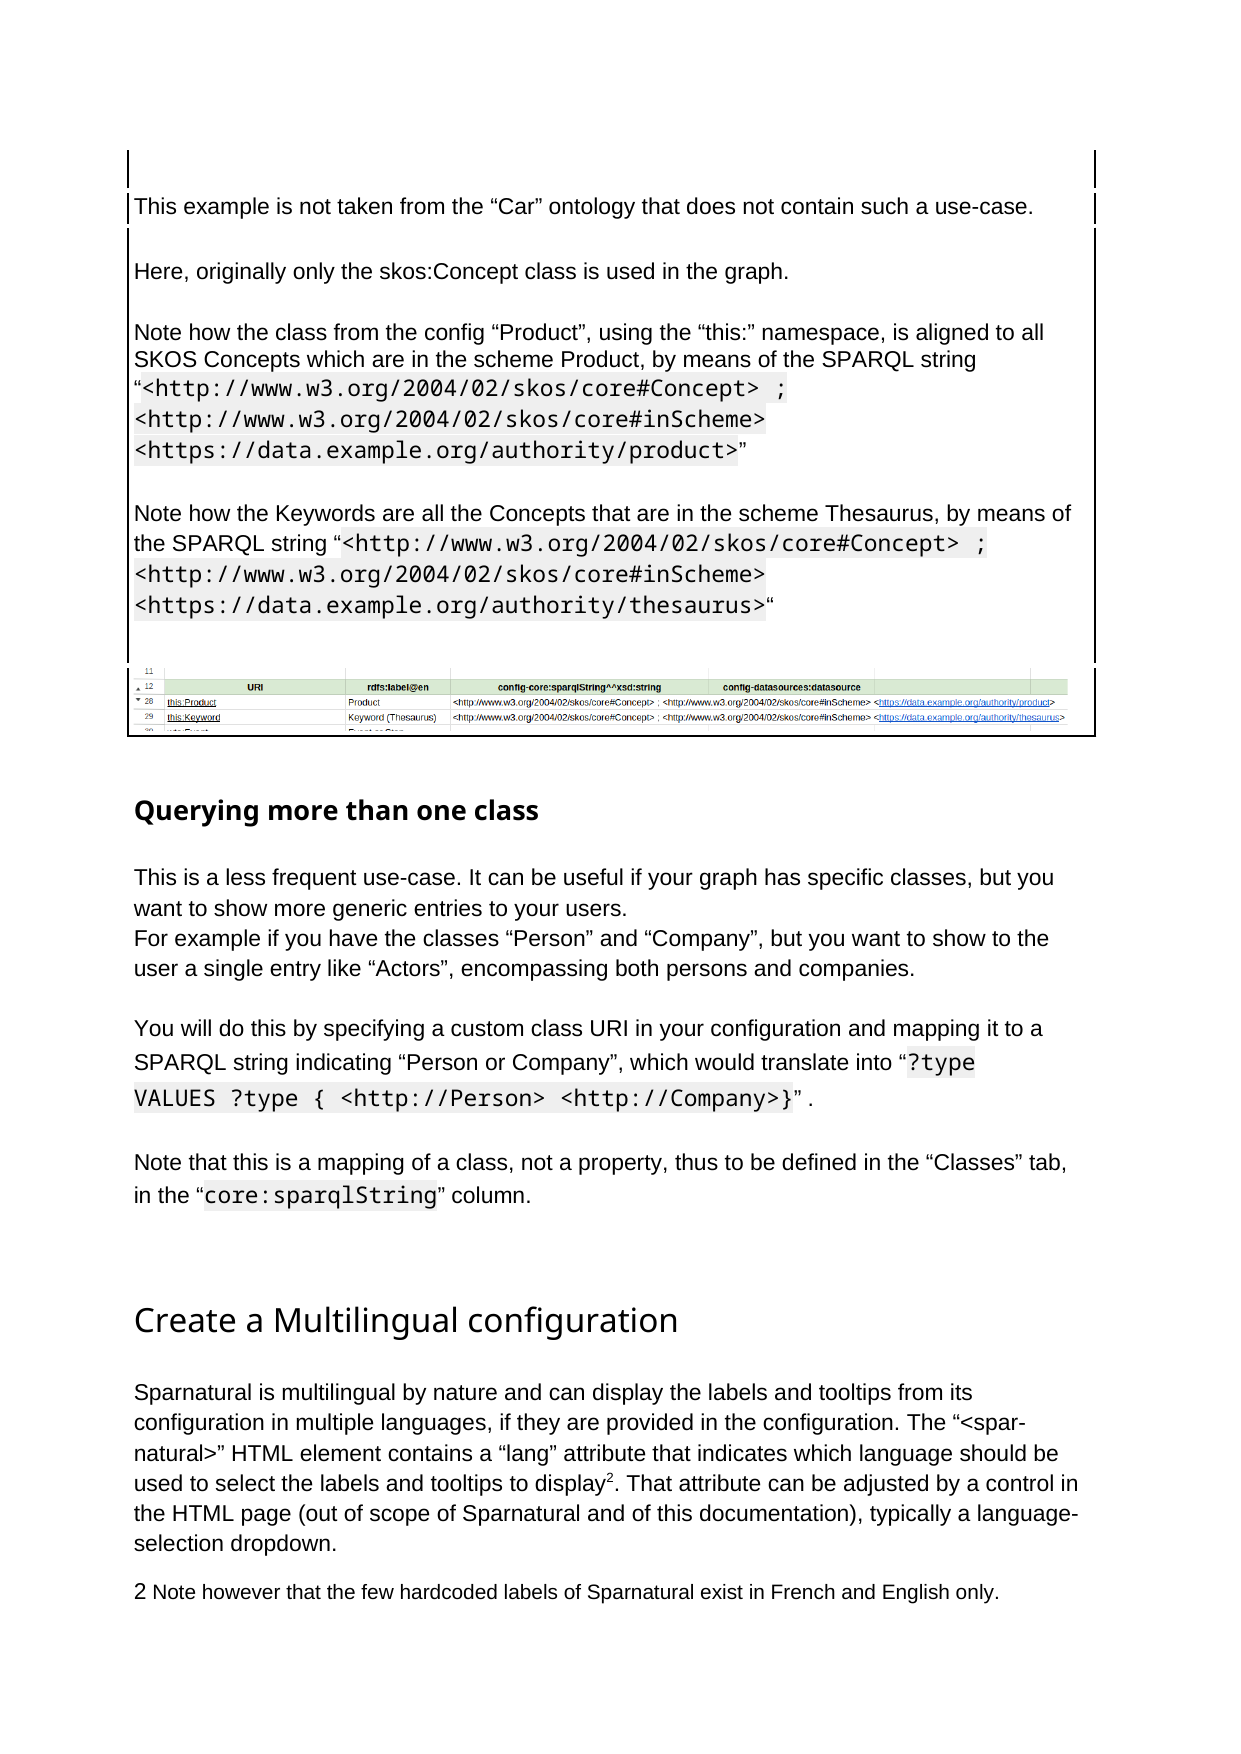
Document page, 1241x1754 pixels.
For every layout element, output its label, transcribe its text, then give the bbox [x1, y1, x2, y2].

text Note how the Keywords are all the Concepts that are in the scheme Thesaurus, by means of the SPARQL string “<http://www.w3.org/2004/02/skos/core#Concept> ; <http://www.w3.org/2004/02/skos/core#inScheme> <https://data.example.org/authority/thesaurus>“ [129, 500, 1094, 625]
text This is a less frequent use-case. It can be useful if your graph has specific classes, but you want to show more generic entries to your users. [133, 864, 1090, 921]
text Sparnatural is multilingual by nature and can display the labels and tooltips from its configuration in multiple languages, if they are provided in the configuration. The “<spar-natural>” HTML element contains a “lang” attribute that indicates which language should be used to select the labels and tooltips to display. That attribute can be adjusted by a control in the HTML page (out of scope of Sparnatural and of this documentation), typically a language-selection dropdown. [133, 1379, 1090, 1556]
picture [133, 668, 1068, 731]
text Here, originally only the skos:Concept class is used in the graph. [129, 258, 1094, 289]
subtitle Querying more than one class [133, 792, 1090, 828]
text This example is not taken from the “Car” ontology that does not contain such a use-case. [129, 193, 1094, 224]
text You will do this by specifying a custom class URI in your configuration and mapping it to a SPARQL string indicating “Person or Company”, which would translate into “?type VALUES ?type { <http://Person> <http://Company>}” . [133, 1015, 1090, 1113]
text Note that this is a mapping of a class, not a property, thus to be defined in the “Classes” tab, in the “core:sparqlString” column. [133, 1148, 1090, 1211]
subtitle Create a Multilingual configuration [133, 1297, 1090, 1342]
text For example if you have the classes “Person” and “Company”, but you want to show to the user a single entry like “Actors”, encompassing both persons and companies. [133, 925, 1090, 981]
text Note how the class from the config “Product”, using the “this:” namespace, is aligned to all SKOS Concepts which are in the scheme Product, by means of the SPARQL string “<http://www.w3.org/2004/02/skos/core#Concept> ; <http://www.w3.org/2004/02/skos/core#inScheme> <https://data.example.org/authority/product>” [129, 319, 1094, 470]
